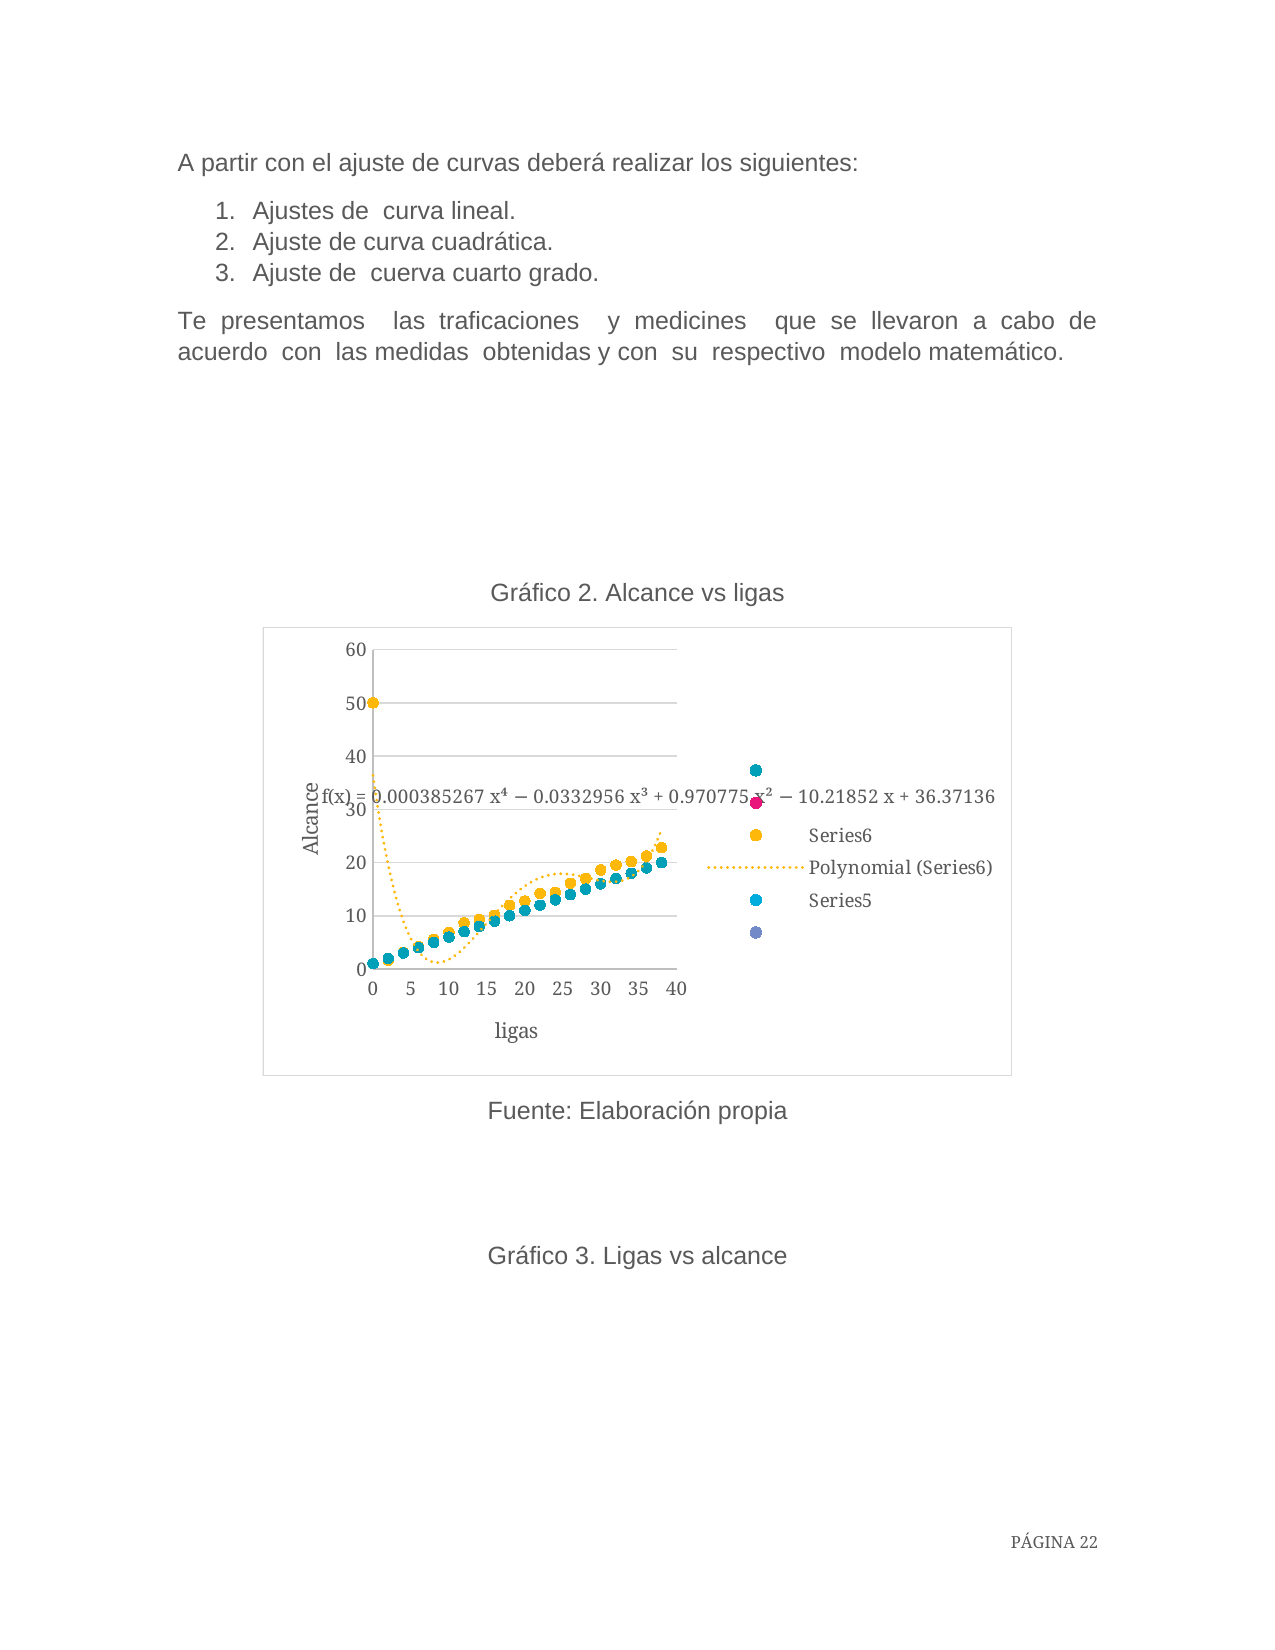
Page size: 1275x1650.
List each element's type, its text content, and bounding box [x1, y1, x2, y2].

text Gráfico 2. Alcance vs ligas [177, 578, 1098, 607]
list Ajuste de cuerva cuarto grado. [215, 258, 1098, 287]
text Fuente: Elaboración propia [177, 1096, 1098, 1125]
list Ajuste de curva cuadrática. [215, 227, 1098, 256]
text Gráfico 3. Ligas vs alcance [177, 1241, 1098, 1269]
list Ajustes de curva lineal. [215, 196, 1098, 224]
text Te presentamos las traficaciones y medicines que se llevaron a cabo de acuerdo con las medidas obtenidas y con su respectivo modelo matemático. [177, 306, 1098, 366]
text A partir con el ajuste de curvas deberá realizar los siguientes: [177, 148, 1098, 176]
